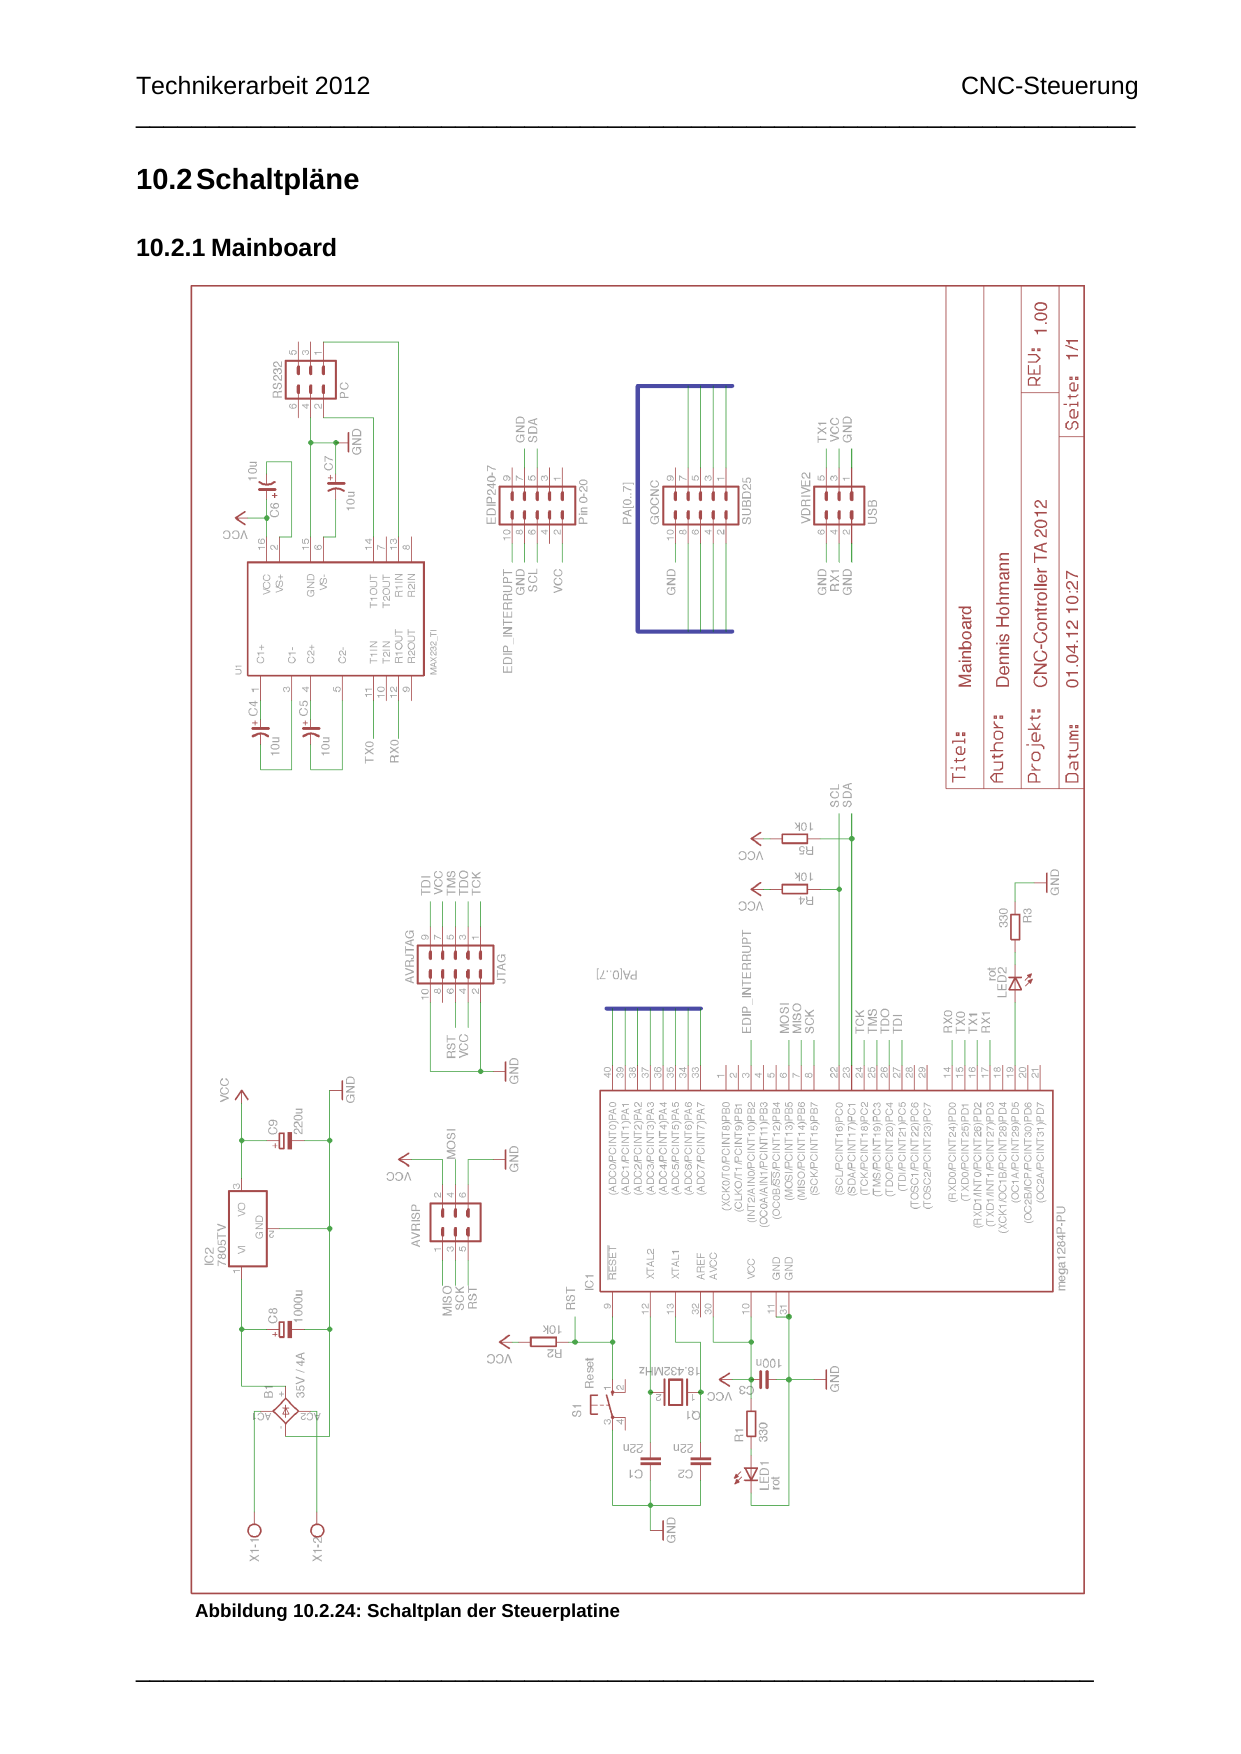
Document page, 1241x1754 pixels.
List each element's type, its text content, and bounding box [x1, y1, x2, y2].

subtitle Schaltpläne [136, 162, 1140, 195]
picture [191, 285, 1087, 1596]
subtitle Mainboard [136, 233, 1140, 262]
